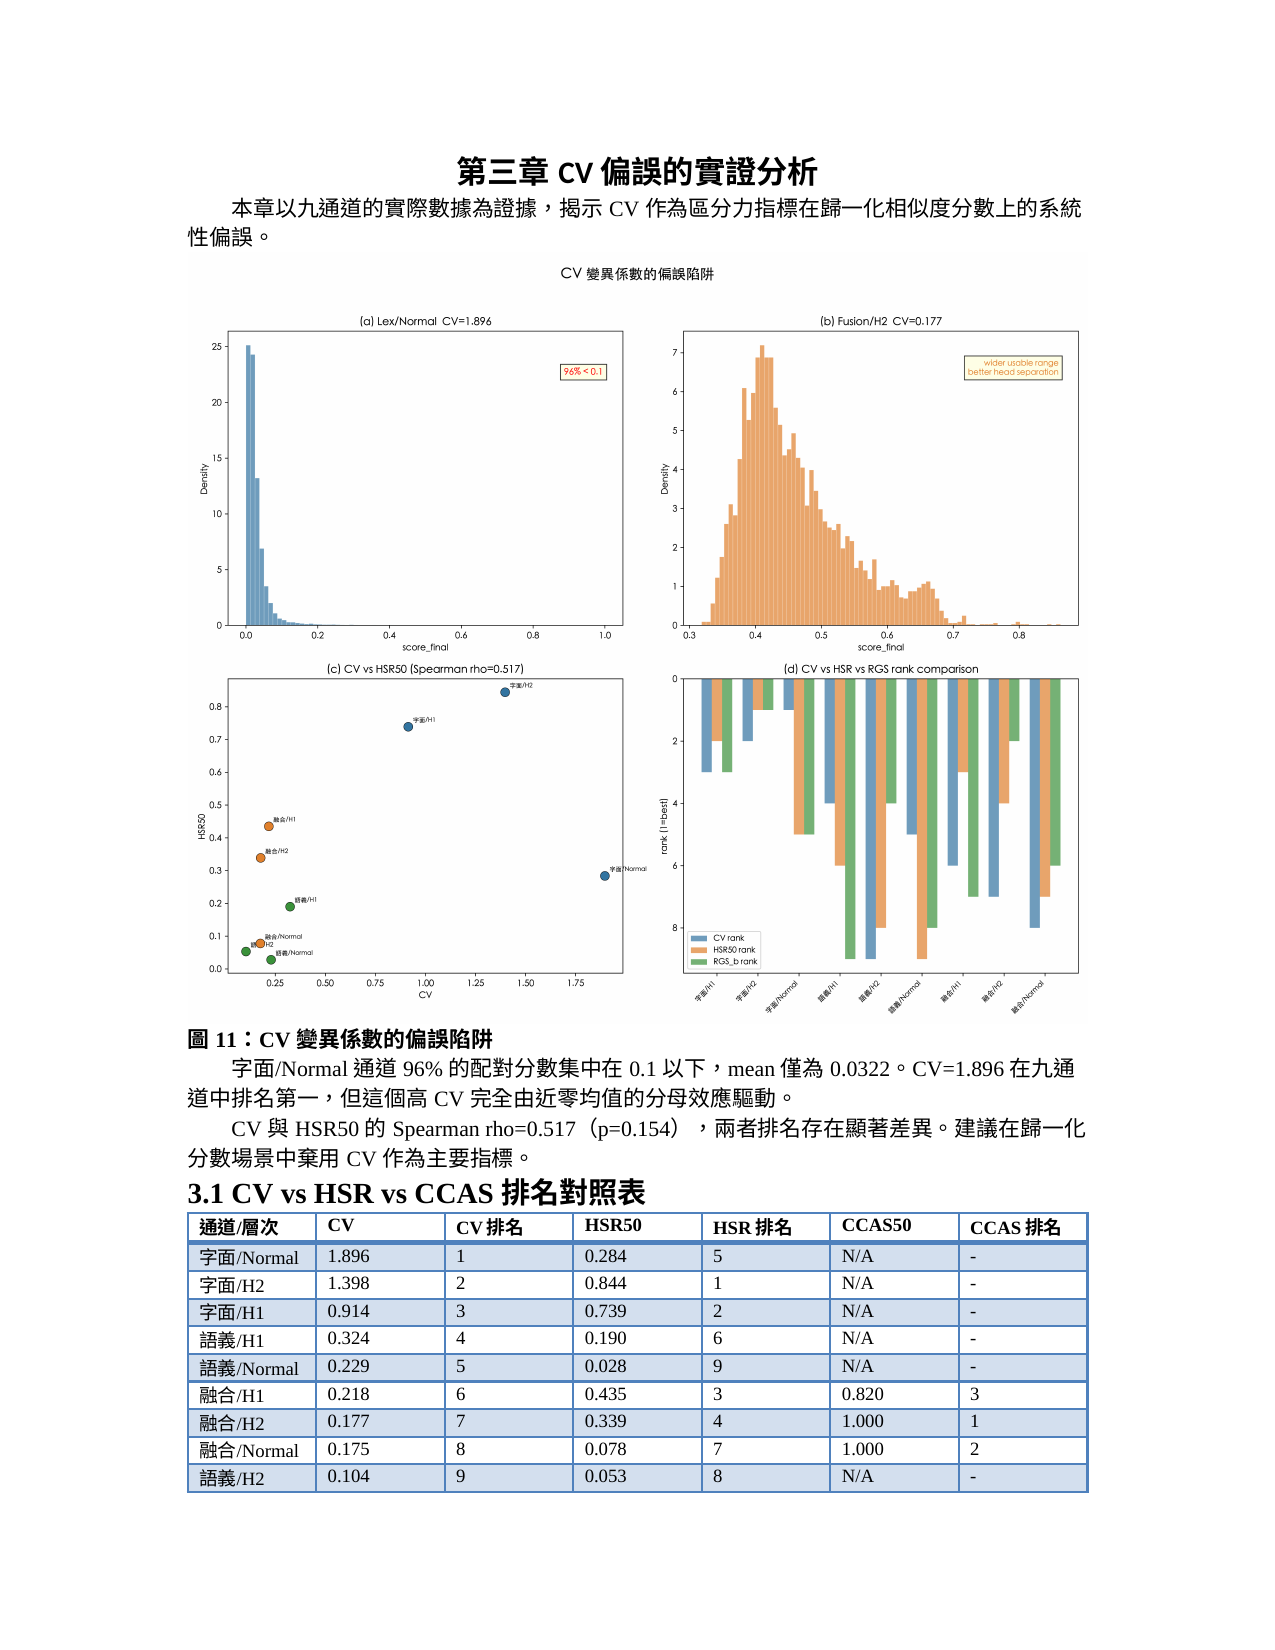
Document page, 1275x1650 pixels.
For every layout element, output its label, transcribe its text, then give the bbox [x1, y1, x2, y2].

table_cell 字面/H1 [189, 1300, 315, 1325]
table_cell 7 [446, 1410, 572, 1436]
table_cell 1 [960, 1410, 1086, 1436]
text 圖 11：CV 變異係數的偏誤陷阱 [187, 1024, 1087, 1053]
table_cell - [960, 1300, 1086, 1325]
picture [187, 252, 1088, 1024]
table_cell 0.324 [317, 1327, 444, 1353]
table_cell 融合/Normal [189, 1438, 315, 1463]
table_cell 8 [446, 1438, 572, 1463]
table_cell 0.739 [574, 1300, 701, 1325]
table_cell 融合/H1 [189, 1383, 315, 1408]
table_cell 2 [446, 1272, 572, 1298]
table_cell 0.028 [574, 1355, 701, 1380]
table_cell 3 [446, 1300, 572, 1325]
table_cell N/A [831, 1355, 958, 1380]
table_cell 6 [446, 1383, 572, 1408]
table_cell 0.053 [574, 1465, 701, 1491]
table_cell 語義/H2 [189, 1465, 315, 1491]
table_cell 0.218 [317, 1383, 444, 1408]
table_cell 7 [703, 1438, 829, 1463]
table_cell 6 [703, 1327, 829, 1353]
table_cell 字面/H2 [189, 1272, 315, 1298]
table_header CCAS排名 [960, 1214, 1086, 1240]
table_cell 0.435 [574, 1383, 701, 1408]
table_cell 語義/Normal [189, 1355, 315, 1380]
table_header CCAS50 [831, 1214, 958, 1240]
table_header HSR50 [574, 1214, 701, 1240]
subtitle 第三章 CV 偏誤的實證分析 [187, 150, 1087, 193]
table_cell N/A [831, 1465, 958, 1491]
table_cell 1 [446, 1245, 572, 1270]
text 字面/Normal 通道 96% 的配對分數集中在 0.1 以下，mean 僅為 0.0322。CV=1.896 在九通道中排名第一，但這個高 CV 完全由近零均值的分母效應驅動。 [187, 1053, 1087, 1113]
table_header HSR排名 [703, 1214, 829, 1240]
table_cell 2 [960, 1438, 1086, 1463]
table_cell 字面/Normal [189, 1245, 315, 1270]
table_cell - [960, 1272, 1086, 1298]
table_cell 0.175 [317, 1438, 444, 1463]
table_cell 1 [703, 1272, 829, 1298]
table_cell 0.339 [574, 1410, 701, 1436]
table_cell 0.229 [317, 1355, 444, 1380]
table_cell N/A [831, 1245, 958, 1270]
table_cell 0.284 [574, 1245, 701, 1270]
table_cell - [960, 1465, 1086, 1491]
table_header CV排名 [446, 1214, 572, 1240]
table_cell 3 [960, 1383, 1086, 1408]
table_header 通道/層次 [189, 1214, 315, 1240]
table_cell 0.844 [574, 1272, 701, 1298]
subtitle 3.1 CV vs HSR vs CCAS 排名對照表 [187, 1172, 1087, 1212]
table_cell 融合/H2 [189, 1410, 315, 1436]
text CV 與 HSR50 的 Spearman rho=0.517（p=0.154），兩者排名存在顯著差異。建議在歸一化分數場景中棄用 CV 作為主要指標。 [187, 1113, 1087, 1172]
table_cell 9 [446, 1465, 572, 1491]
table_cell 1.896 [317, 1245, 444, 1270]
table_cell 5 [446, 1355, 572, 1380]
table_cell 0.104 [317, 1465, 444, 1491]
table_cell 0.078 [574, 1438, 701, 1463]
table_cell 4 [703, 1410, 829, 1436]
table_cell N/A [831, 1272, 958, 1298]
table_cell 1.000 [831, 1438, 958, 1463]
table_cell 5 [703, 1245, 829, 1270]
table_cell 0.177 [317, 1410, 444, 1436]
table_cell 3 [703, 1383, 829, 1408]
table_cell 8 [703, 1465, 829, 1491]
table_cell 4 [446, 1327, 572, 1353]
table_cell 1.398 [317, 1272, 444, 1298]
table_cell - [960, 1327, 1086, 1353]
table_header CV [317, 1214, 444, 1240]
table_cell - [960, 1245, 1086, 1270]
table_cell 0.190 [574, 1327, 701, 1353]
table_cell 0.914 [317, 1300, 444, 1325]
table_cell 語義/H1 [189, 1327, 315, 1353]
table_cell 2 [703, 1300, 829, 1325]
table_cell 9 [703, 1355, 829, 1380]
table_cell N/A [831, 1300, 958, 1325]
text 本章以九通道的實際數據為證據，揭示 CV 作為區分力指標在歸一化相似度分數上的系統性偏誤。 [187, 193, 1087, 252]
table_cell 0.820 [831, 1383, 958, 1408]
table_cell 1.000 [831, 1410, 958, 1436]
table_cell N/A [831, 1327, 958, 1353]
table_cell - [960, 1355, 1086, 1380]
